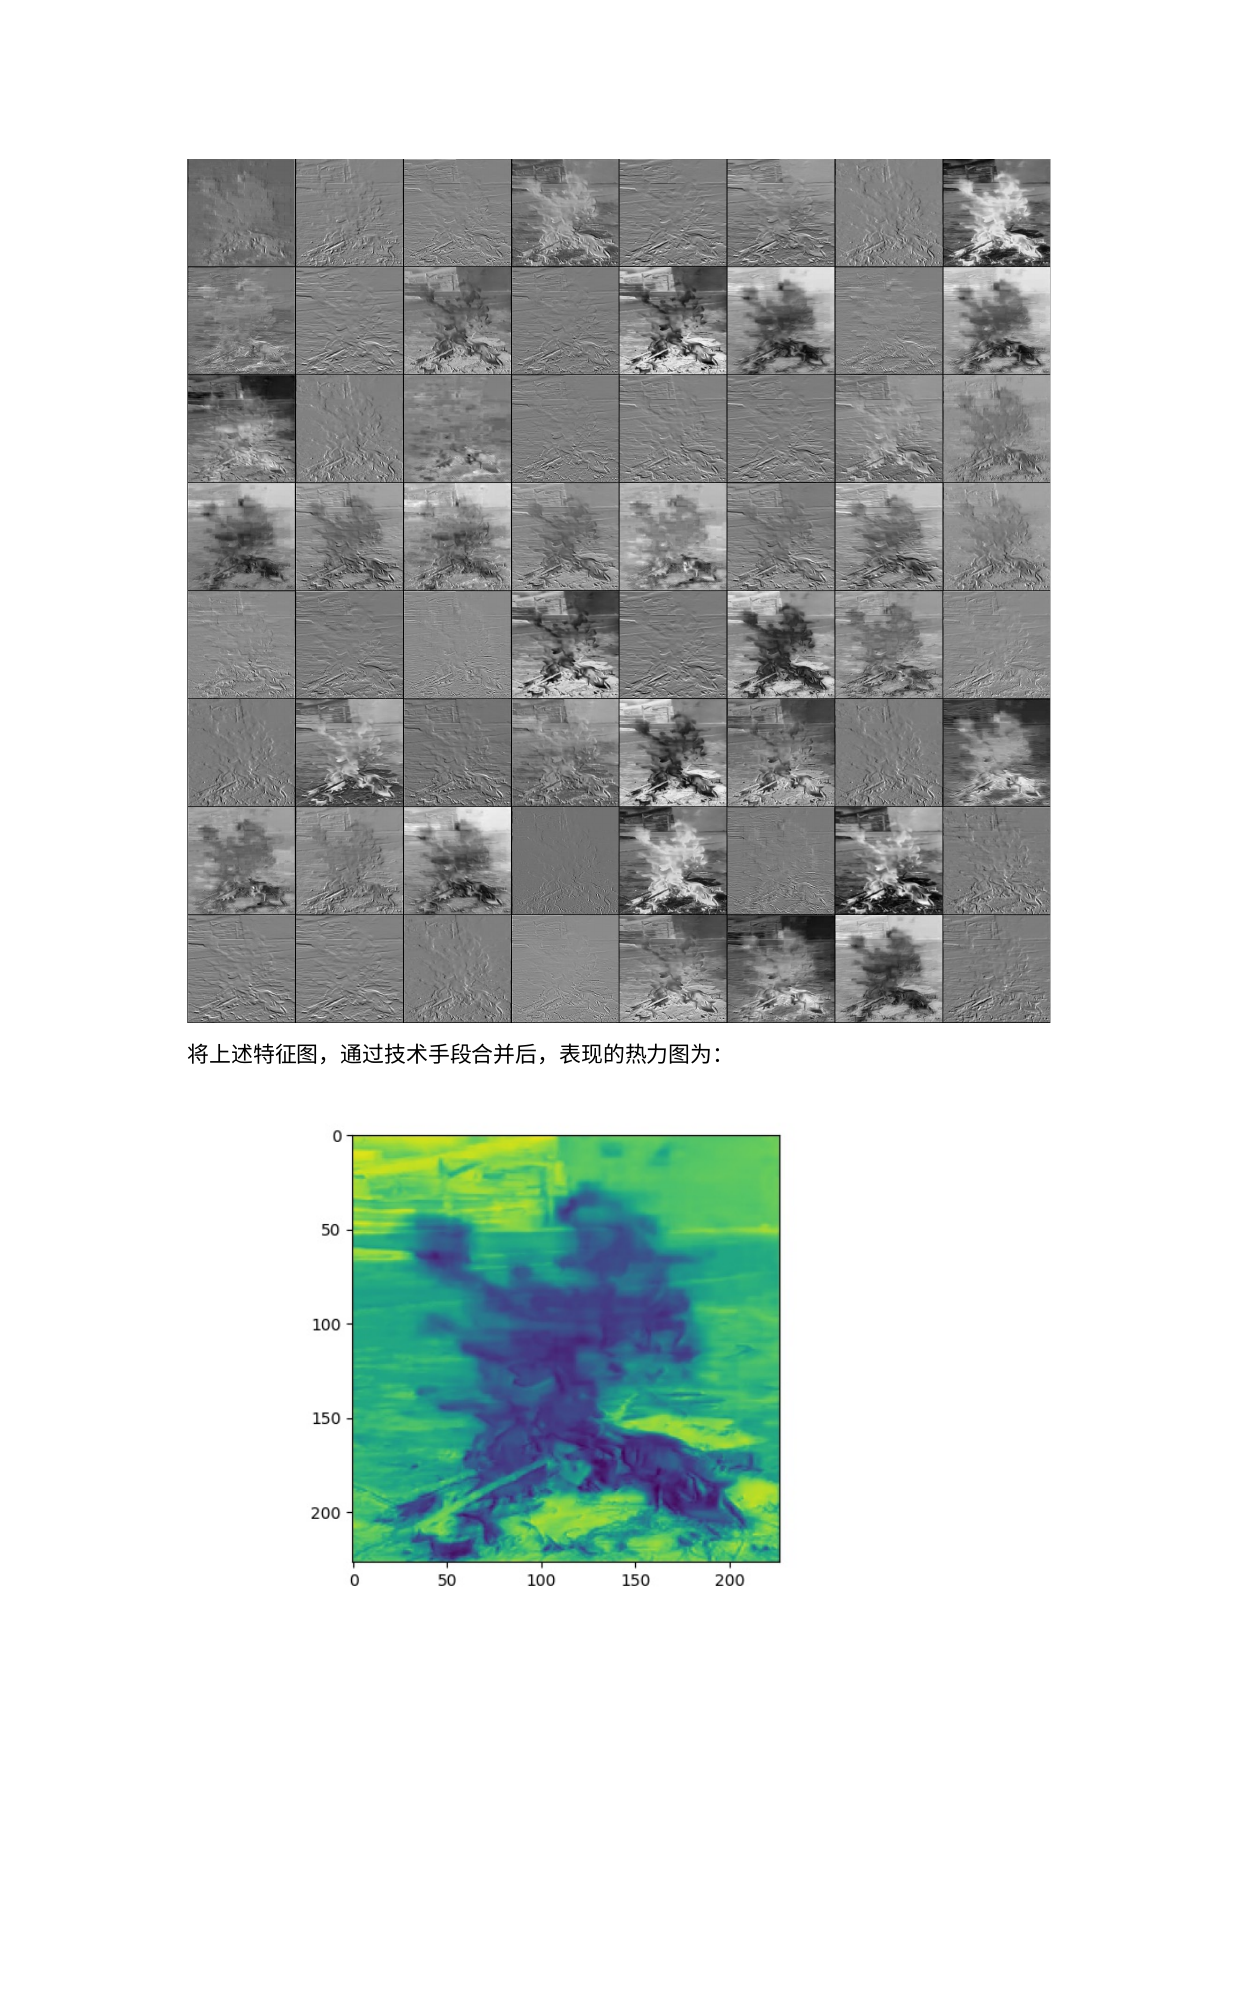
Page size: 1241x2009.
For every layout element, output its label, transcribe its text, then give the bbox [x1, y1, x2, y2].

picture [187, 159, 1051, 1023]
picture [187, 1069, 926, 1623]
text 将上述特征图，通过技术手段合并后，表现的热力图为： [187, 1037, 1053, 1069]
